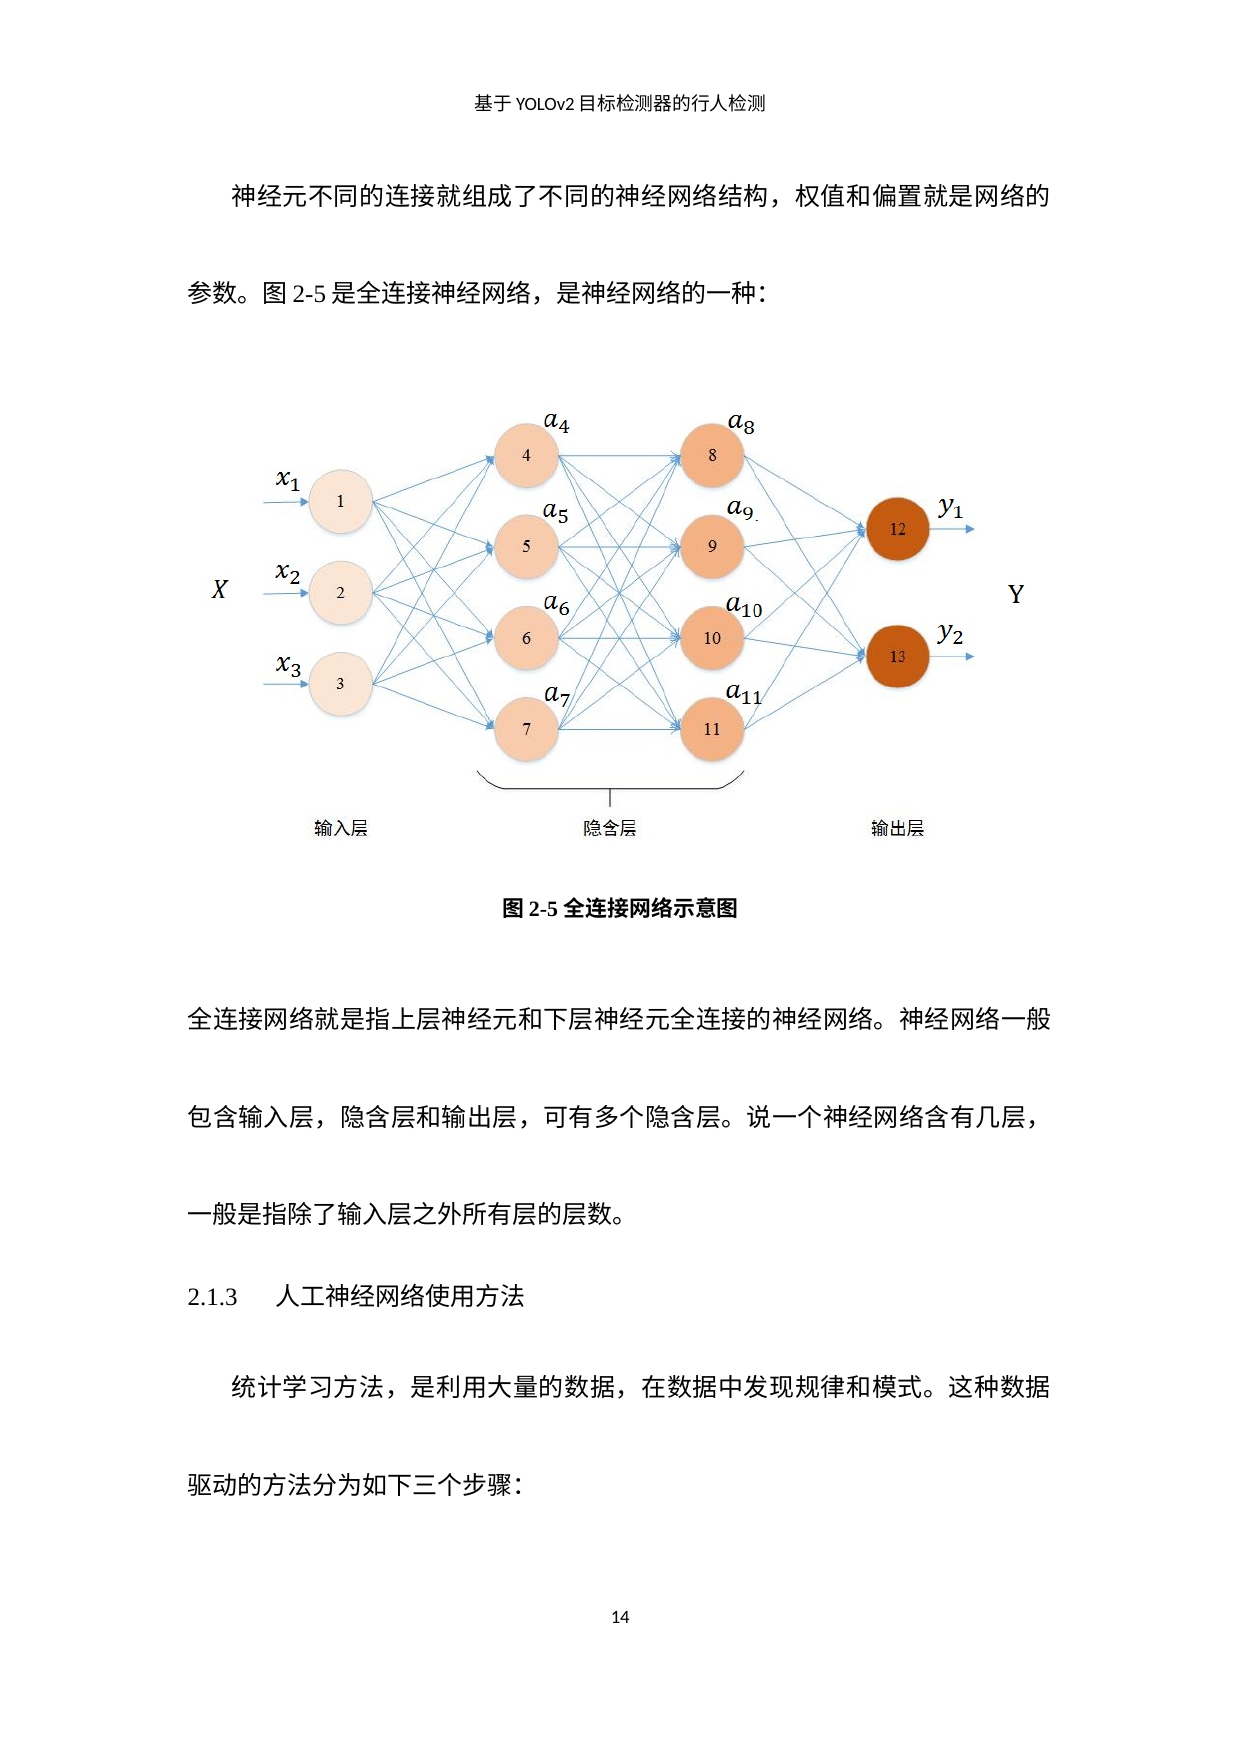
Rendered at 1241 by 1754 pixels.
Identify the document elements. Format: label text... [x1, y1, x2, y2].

list 人工神经网络使用方法 [187, 1264, 1053, 1329]
text 全连接网络就是指上层神经元和下层神经元全连接的神经网络。神经网络一般包含输入层，隐含层和输出层，可有多个隐含层。说一个神经网络含有几层，一般是指除了输入层之外所有层的层数。 [187, 986, 1053, 1246]
text 图 2-5 全连接网络示意图 [187, 890, 1053, 923]
picture [187, 389, 1053, 865]
text 神经元不同的连接就组成了不同的神经网络结构，权值和偏置就是网络的参数。图2-5是全连接神经网络，是神经网络的一种： [187, 162, 1053, 324]
text 统计学习方法，是利用大量的数据，在数据中发现规律和模式。这种数据驱动的方法分为如下三个步骤： [187, 1353, 1053, 1516]
